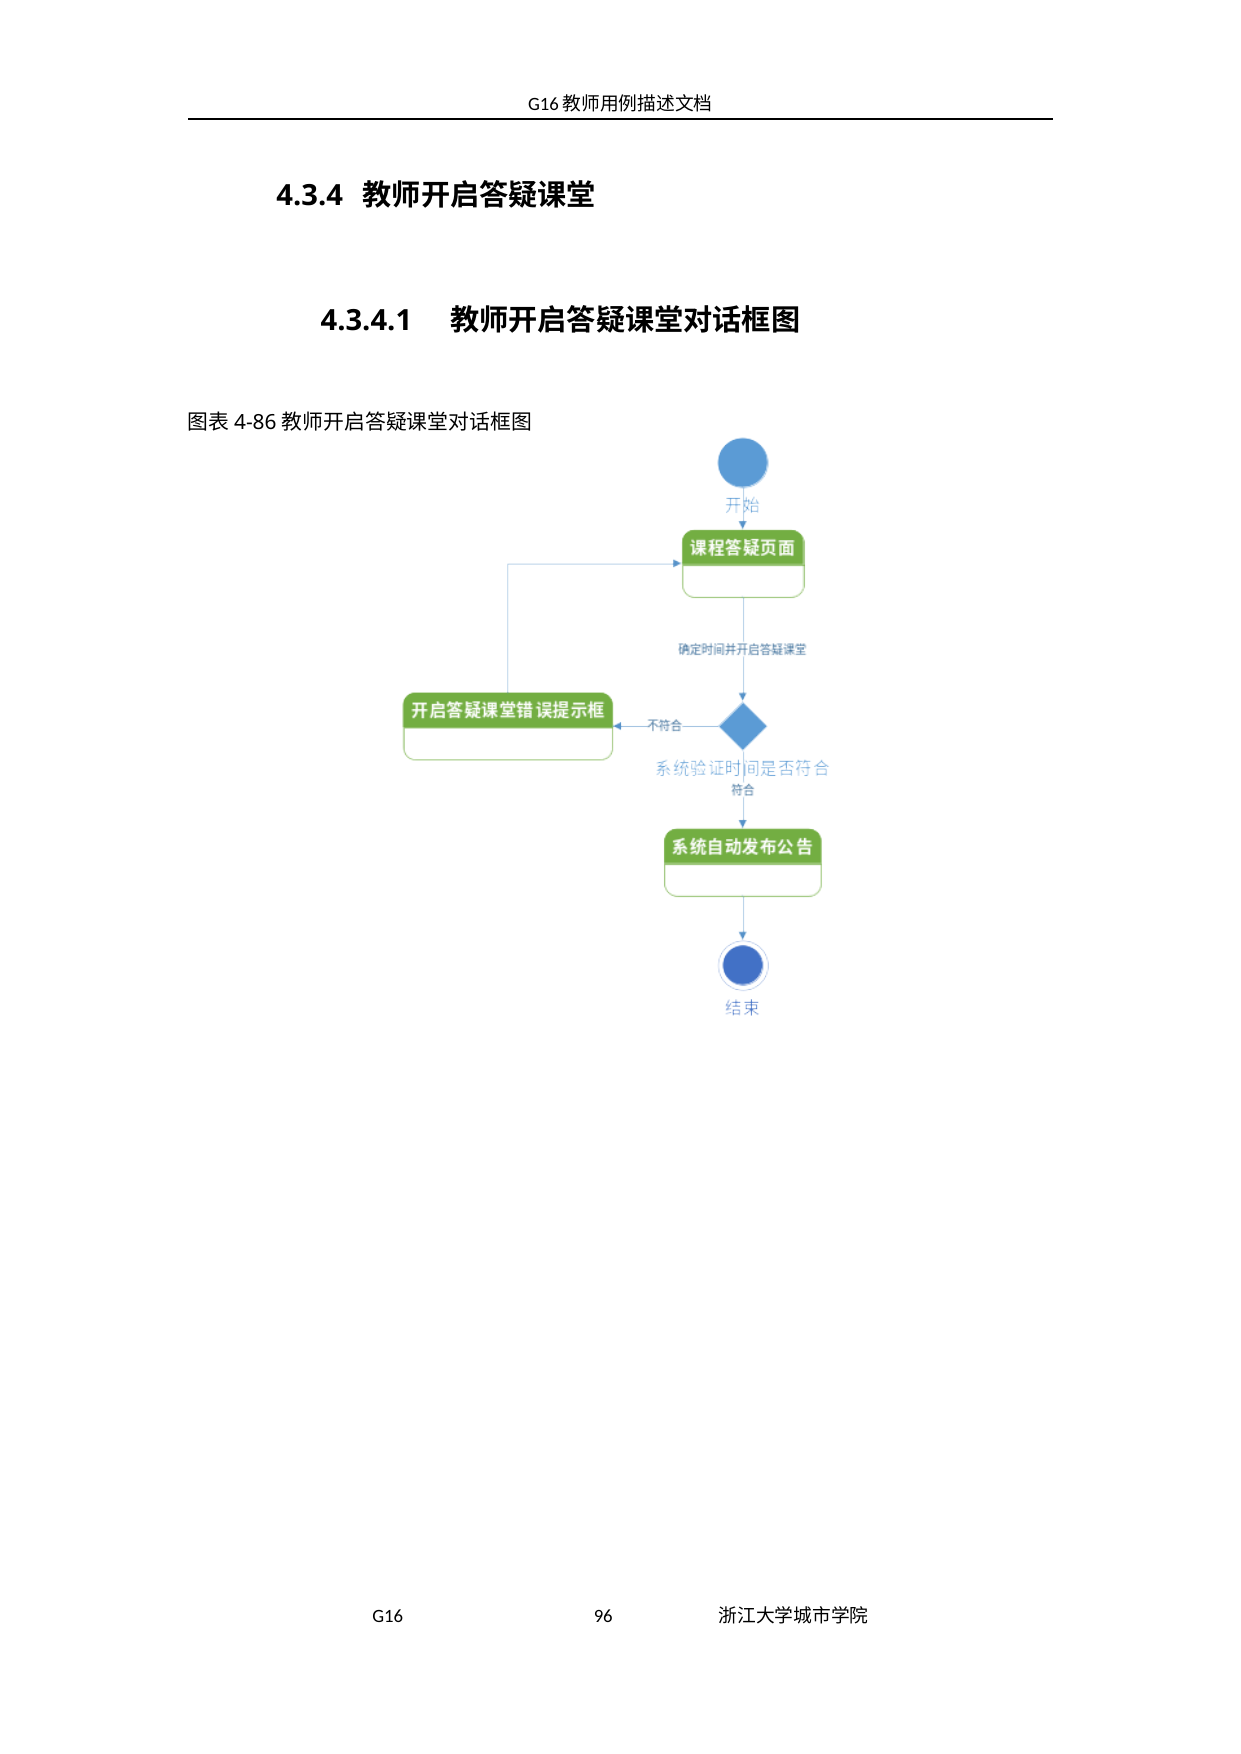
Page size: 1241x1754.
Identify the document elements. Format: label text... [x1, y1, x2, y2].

subtitle 教师开启答疑课堂对话框图 [320, 285, 1053, 350]
subtitle 教师开启答疑课堂 [276, 160, 1053, 225]
